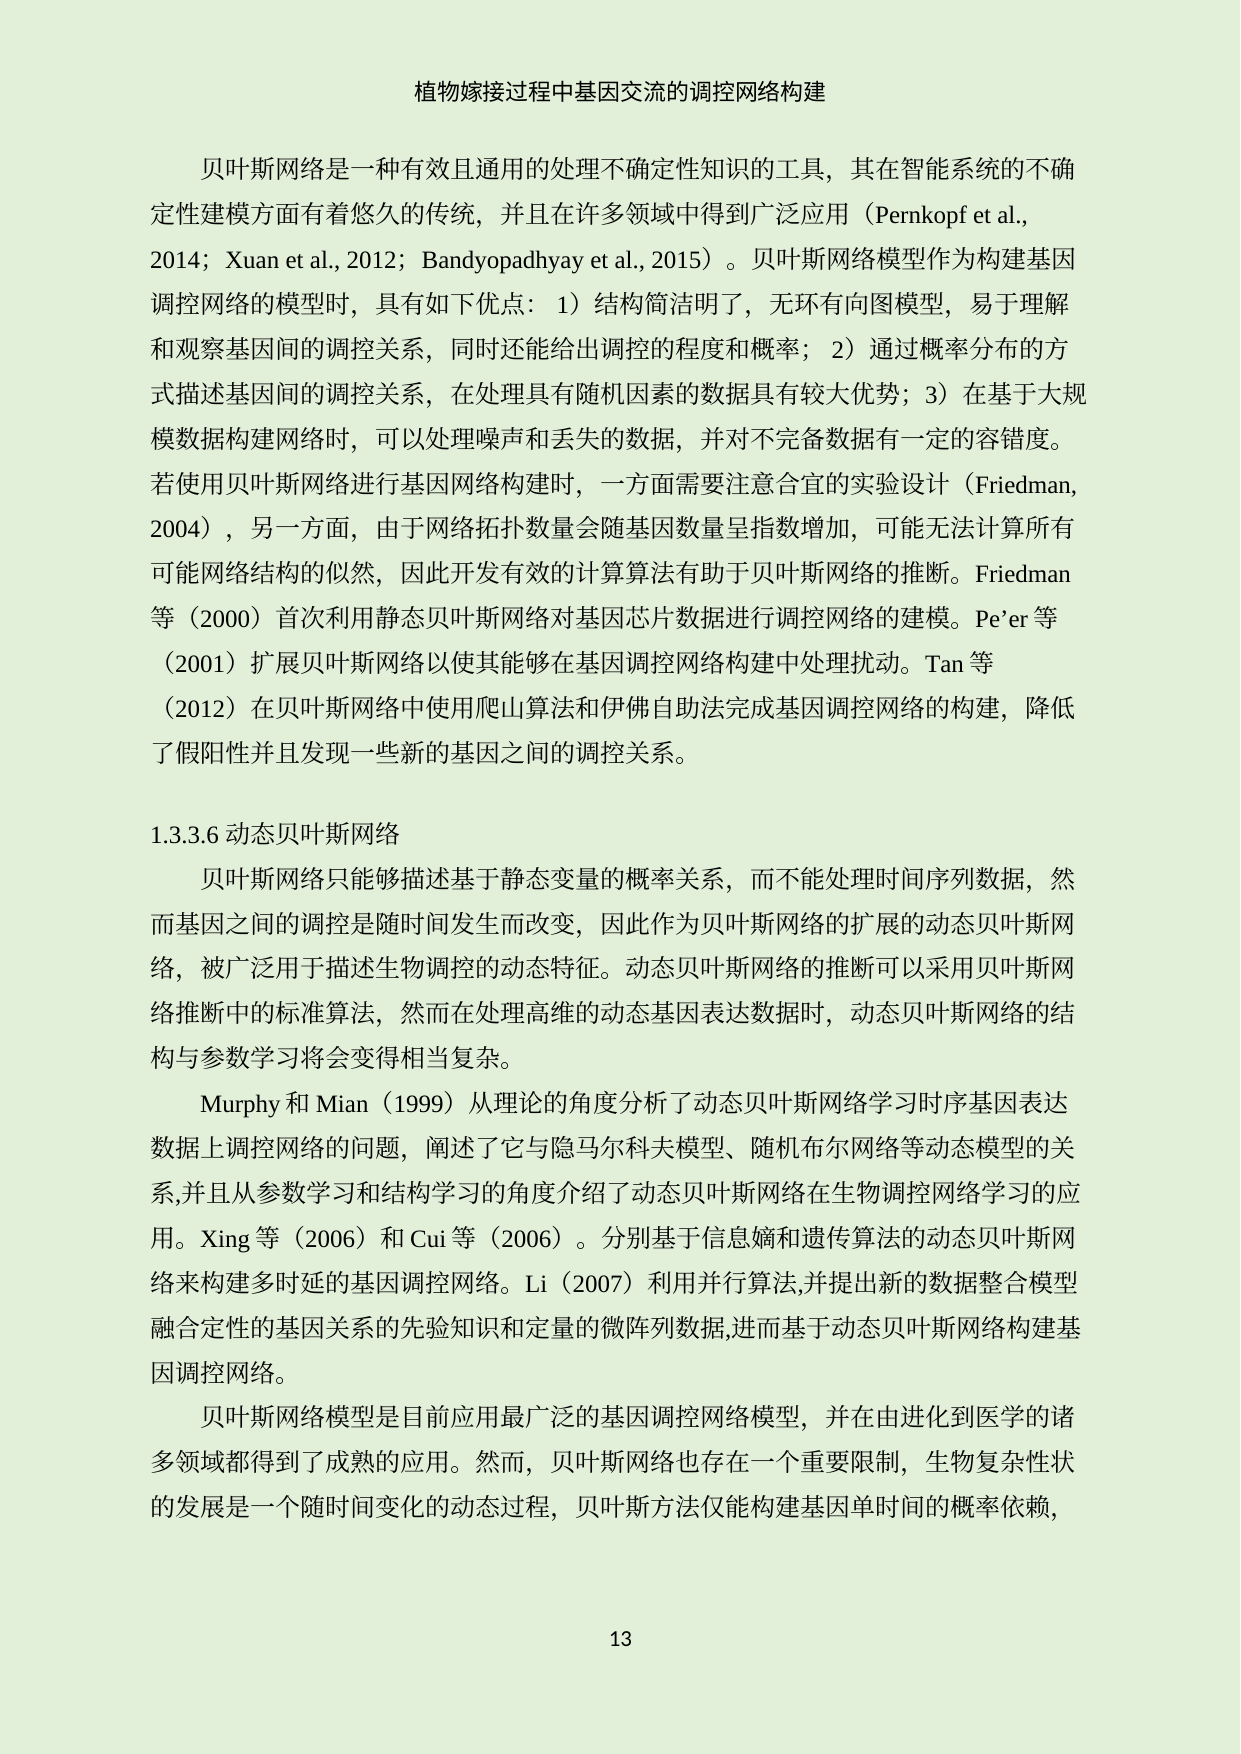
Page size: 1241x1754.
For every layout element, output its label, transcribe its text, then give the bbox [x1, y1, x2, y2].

text 贝叶斯网络只能够描述基于静态变量的概率关系，而不能处理时间序列数据，然而基因之间的调控是随时间发生而改变，因此作为贝叶斯网络的扩展的动态贝叶斯网络，被广泛用于描述生物调控的动态特征。动态贝叶斯网络的推断可以采用贝叶斯网络推断中的标准算法，然而在处理高维的动态基因表达数据时，动态贝叶斯网络的结构与参数学习将会变得相当复杂。 [150, 859, 1090, 1075]
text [150, 1398, 1090, 1524]
text 1.3.3.6 动态贝叶斯网络 [150, 814, 1090, 850]
text Murphy和Mian（1999）从理论的角度分析了动态贝叶斯网络学习时序基因表达数据上调控网络的问题，阐述了它与隐马尔科夫模型、随机布尔网络等动态模型的关系,并且从参数学习和结构学习的角度介绍了动态贝叶斯网络在生物调控网络学习的应用。Xing等（2006）和Cui等（2006）。分别基于信息嫡和遗传算法的动态贝叶斯网络来构建多时延的基因调控网络。Li（2007）利用并行算法,并提出新的数据整合模型融合定性的基因关系的先验知识和定量的微阵列数据,进而基于动态贝叶斯网络构建基因调控网络。 [150, 1084, 1090, 1389]
text 贝叶斯网络是一种有效且通用的处理不确定性知识的工具，其在智能系统的不确定性建模方面有着悠久的传统，并且在许多领域中得到广泛应用（Pernkopf et al., 2014；Xuan et al., 2012；Bandyopadhyay et al., 2015）。贝叶斯网络模型作为构建基因调控网络的模型时，具有如下优点： 1）结构简洁明了，无环有向图模型，易于理解和观察基因间的调控关系，同时还能给出调控的程度和概率； 2）通过概率分布的方式描述基因间的调控关系，在处理具有随机因素的数据具有较大优势；3）在基于大规模数据构建网络时，可以处理噪声和丢失的数据，并对不完备数据有一定的容错度。若使用贝叶斯网络进行基因网络构建时，一方面需要注意合宜的实验设计（Friedman, 2004），另一方面，由于网络拓扑数量会随基因数量呈指数增加，可能无法计算所有可能网络结构的似然，因此开发有效的计算算法有助于贝叶斯网络的推断。Friedman等（2000）首次利用静态贝叶斯网络对基因芯片数据进行调控网络的建模。Pe’er等（2001）扩展贝叶斯网络以使其能够在基因调控网络构建中处理扰动。Tan等（2012）在贝叶斯网络中使用爬山算法和伊佛自助法完成基因调控网络的构建，降低了假阳性并且发现一些新的基因之间的调控关系。 [150, 150, 1090, 769]
